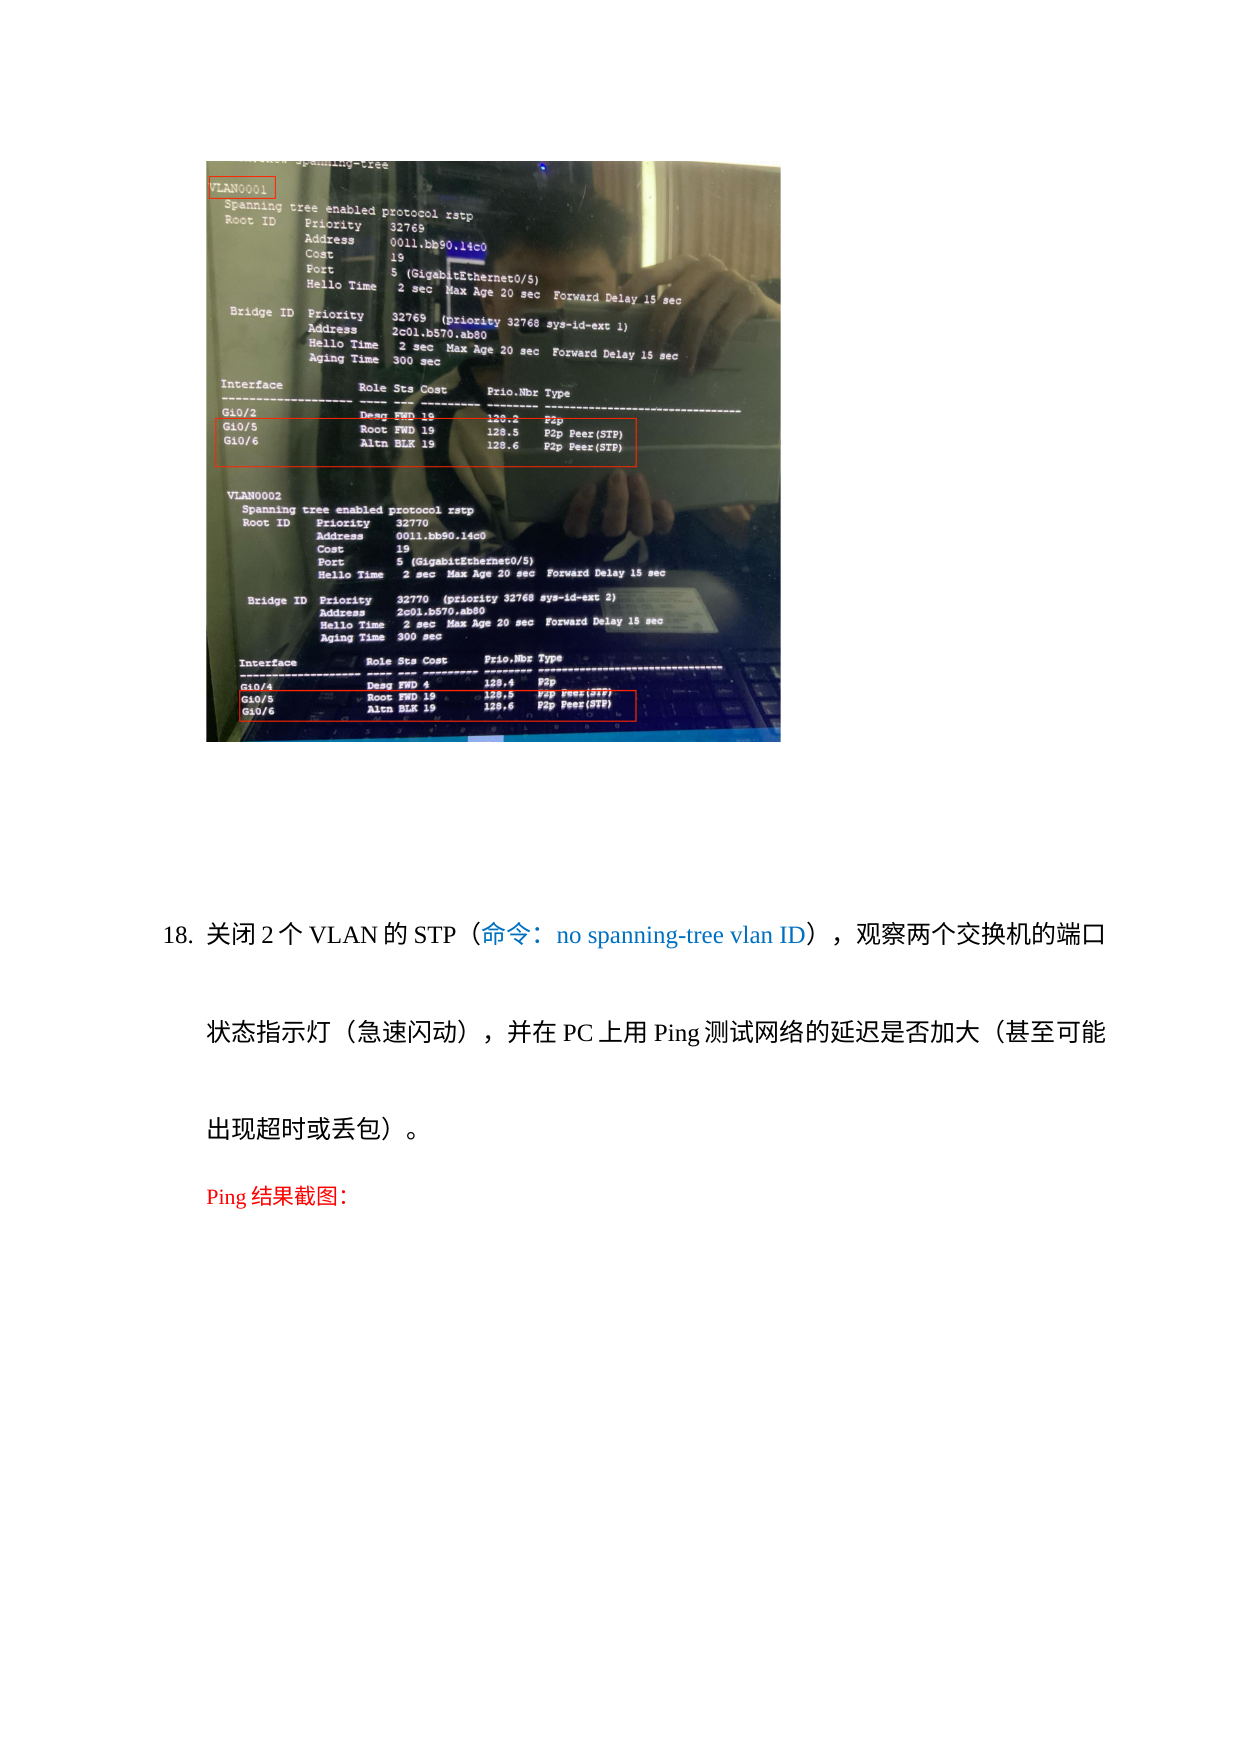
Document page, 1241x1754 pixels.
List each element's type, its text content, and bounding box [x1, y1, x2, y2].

text Ping结果截图： [206, 1178, 1106, 1211]
picture [206, 161, 781, 742]
list 关闭2个VLAN的STP（命令：no spanning-tree vlan ID），观察两个交换机的端口状态指示灯（急速闪动），并在PC上用Ping测试网络的延迟是否加大（甚至可能出现超时或丢包）。 [162, 900, 1106, 1160]
